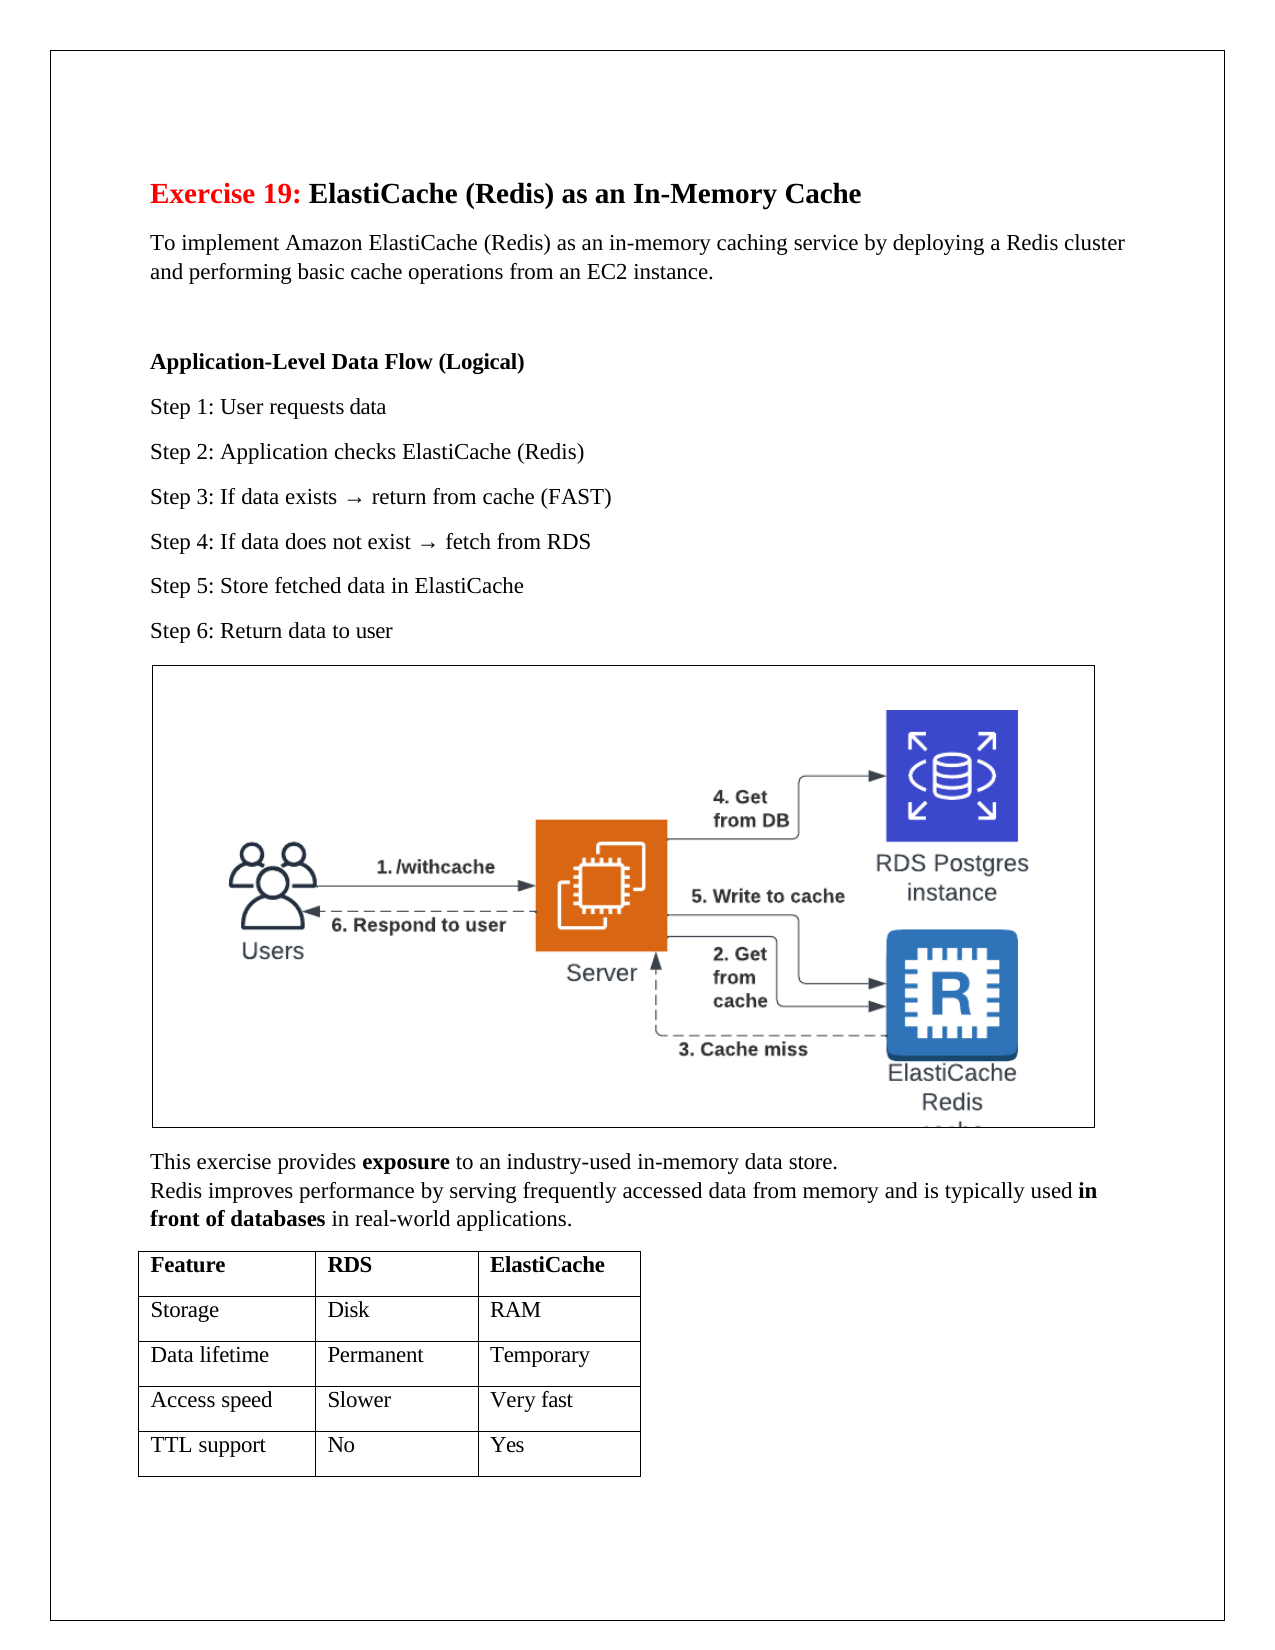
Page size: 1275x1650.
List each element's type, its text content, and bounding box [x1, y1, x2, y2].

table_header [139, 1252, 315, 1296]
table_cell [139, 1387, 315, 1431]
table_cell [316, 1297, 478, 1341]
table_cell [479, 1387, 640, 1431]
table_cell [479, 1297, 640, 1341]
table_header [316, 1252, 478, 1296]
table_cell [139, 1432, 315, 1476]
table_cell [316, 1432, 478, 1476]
text To implement Amazon ElastiCache (Redis) as an in-memory caching service by deploying a Redis cluster and performing basic cache operations from an EC2 instance. [150, 229, 1141, 284]
text Step 1: User requests data [150, 393, 1200, 419]
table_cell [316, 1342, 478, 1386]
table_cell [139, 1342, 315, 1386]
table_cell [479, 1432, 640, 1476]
subtitle Application-Level Data Flow (Logical) [150, 348, 1200, 375]
text Step 2: Application checks ElastiCache (Redis) Step 3: If data exists → return from cache (FAST) Step 4: If data does not exist → fetch from RDS Step 5: Store fetched data in ElastiCache [150, 438, 612, 599]
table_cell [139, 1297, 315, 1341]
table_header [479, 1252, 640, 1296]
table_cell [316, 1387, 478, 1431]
text Exercise 19: ElastiCache (Redis) as an In-Memory Cache [150, 177, 1200, 210]
text Step 6: Return data to user [150, 618, 1200, 644]
text Redis improves performance by serving frequently accessed data from memory and is typically used in front of databases in real-world applications. [150, 1177, 1118, 1231]
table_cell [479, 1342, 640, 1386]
text This exercise provides exposure to an industry-used in-memory data store. [150, 683, 1200, 1175]
